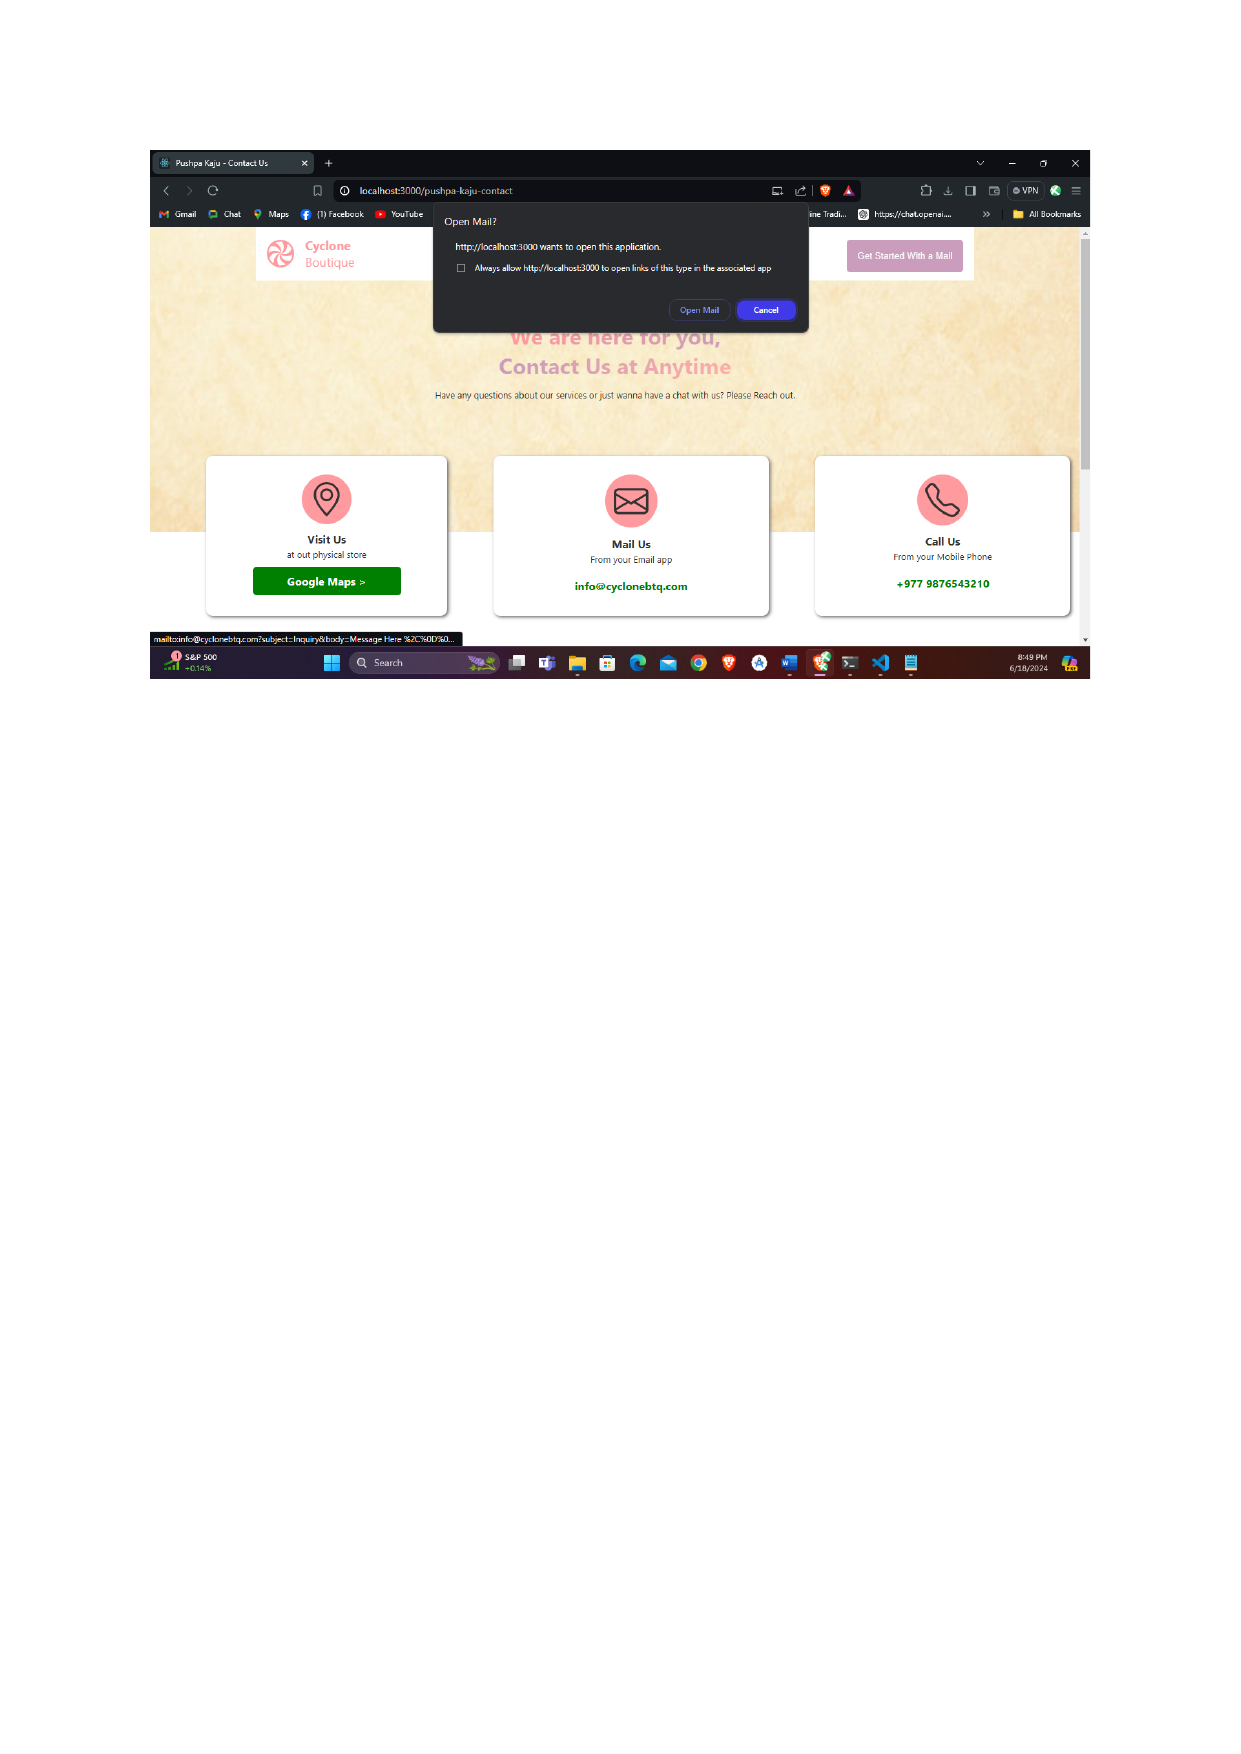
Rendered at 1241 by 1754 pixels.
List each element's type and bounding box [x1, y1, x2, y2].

picture [150, 150, 1091, 679]
